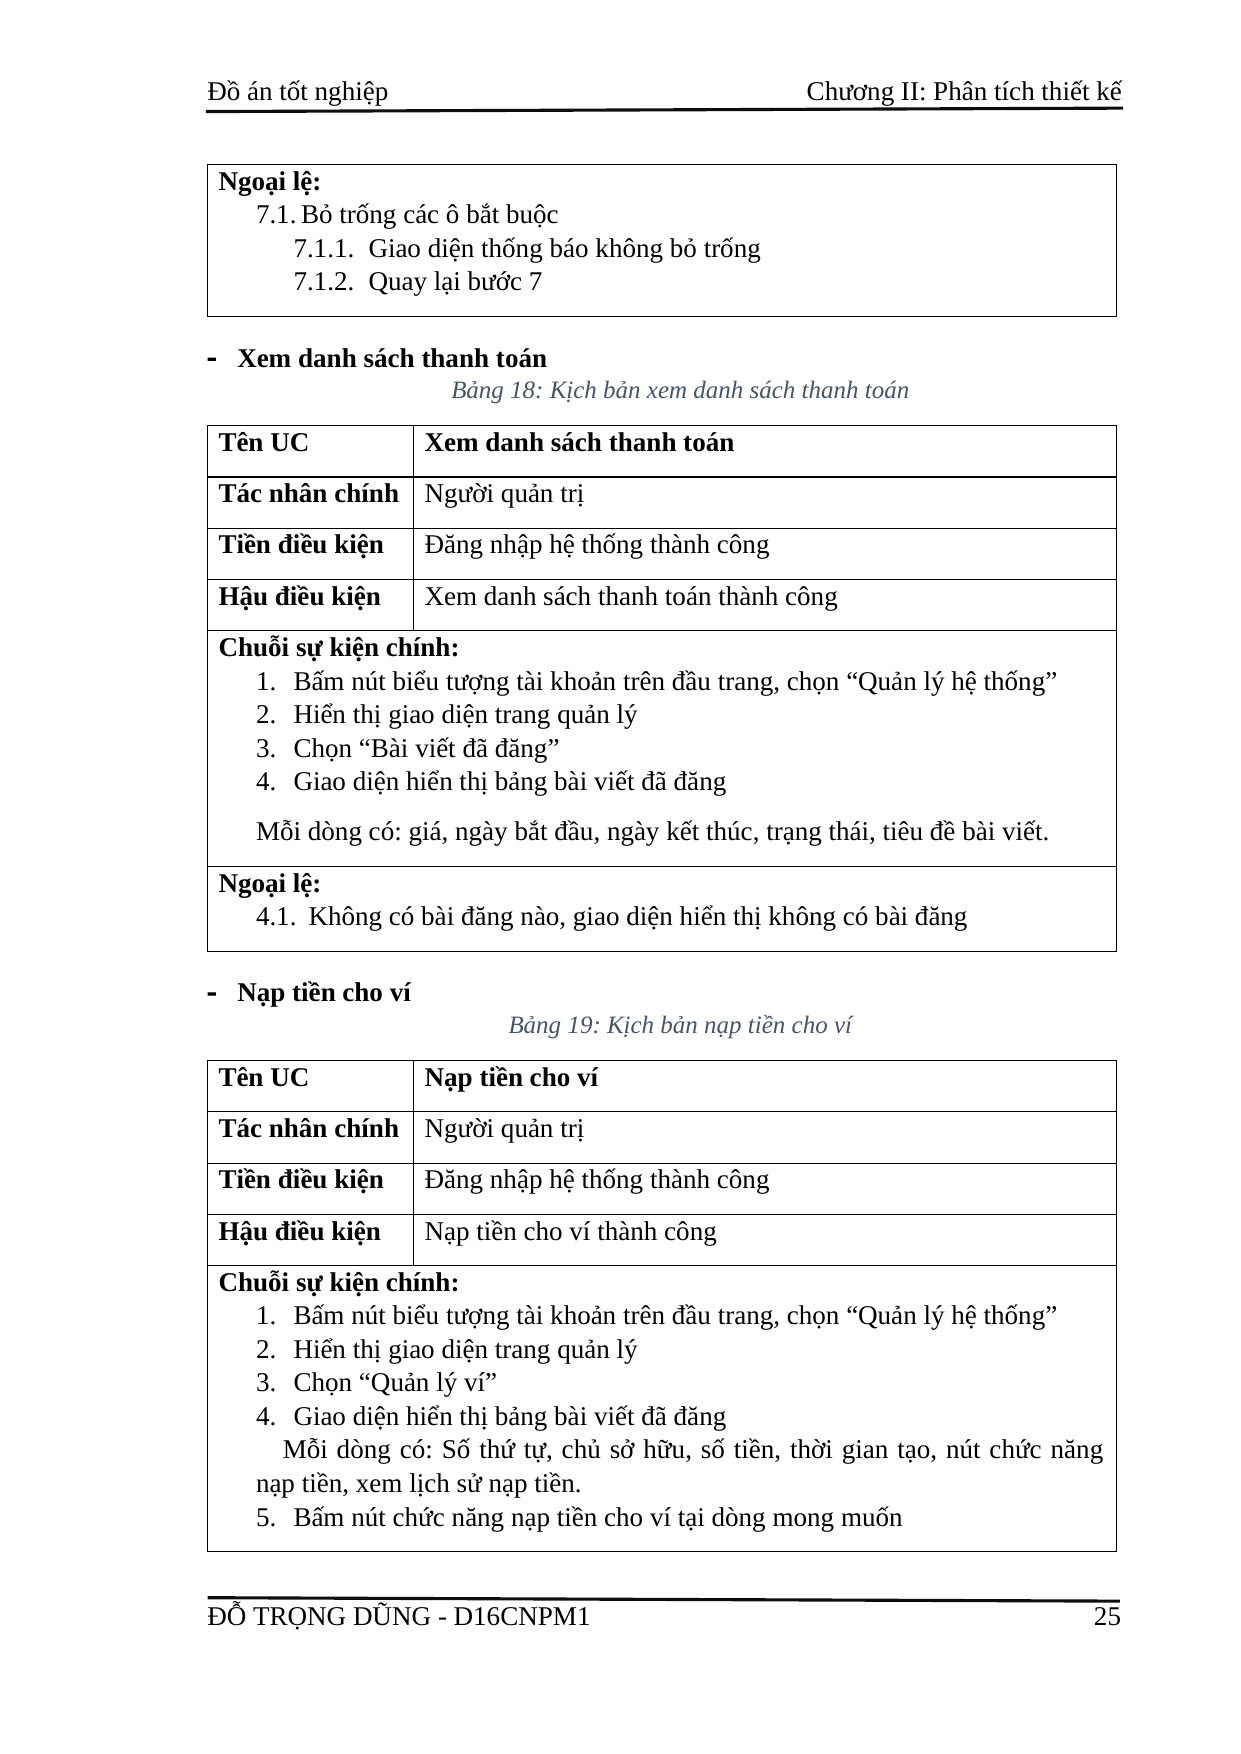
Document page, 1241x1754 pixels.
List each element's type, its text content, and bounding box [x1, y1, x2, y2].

table_header Xem danh sách thanh toán [414, 426, 1116, 476]
table_cell Người quản trị [414, 1112, 1116, 1162]
table_header Tên UC [208, 1061, 413, 1111]
table_cell Chuỗi sự kiện chính: Bấm nút biểu tượng tài khoản trên đầu trang, chọn “Quản lý hệ thống” Hiển thị giao diện trang quản lý Chọn “Bài viết đã đăng” Giao diện hiển thị bảng bài viết đã đăng Mỗi dòng có: giá, ngày bắt đầu, ngày kết thúc, trạng thái, tiêu đề bài viết. [208, 631, 1116, 866]
table_cell Người quản trị [414, 478, 1116, 528]
table_cell Tác nhân chính [208, 1112, 413, 1162]
table_header Nạp tiền cho ví [414, 1061, 1116, 1111]
table_cell Đăng nhập hệ thống thành công [414, 1164, 1116, 1214]
table_cell Xem danh sách thanh toán thành công [414, 580, 1116, 630]
table_cell Tác nhân chính [208, 478, 413, 528]
table_cell Đăng nhập hệ thống thành công [414, 529, 1116, 579]
text Bảng 19: Kịch bản nạp tiền cho ví [237, 1010, 1123, 1039]
table_cell Tiền điều kiện [208, 1164, 413, 1214]
table_cell Tiền điều kiện [208, 529, 413, 579]
list Xem danh sách thanh toán [207, 342, 1123, 373]
table_cell Ngoại lệ: Không có bài đăng nào, giao diện hiển thị không có bài đăng [208, 867, 1116, 951]
table_cell Hậu điều kiện [208, 580, 413, 630]
table_cell Hậu điều kiện [208, 1215, 413, 1265]
list Nạp tiền cho ví [207, 977, 1123, 1008]
table_cell Ngoại lệ: Bỏ trống các ô bắt buộc Giao diện thống báo không bỏ trống Quay lại bước 7 [208, 165, 1116, 316]
table_header Tên UC [208, 426, 413, 476]
table_cell Nạp tiền cho ví thành công [414, 1215, 1116, 1265]
text Bảng 18: Kịch bản xem danh sách thanh toán [237, 376, 1123, 404]
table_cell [208, 1266, 1116, 1551]
